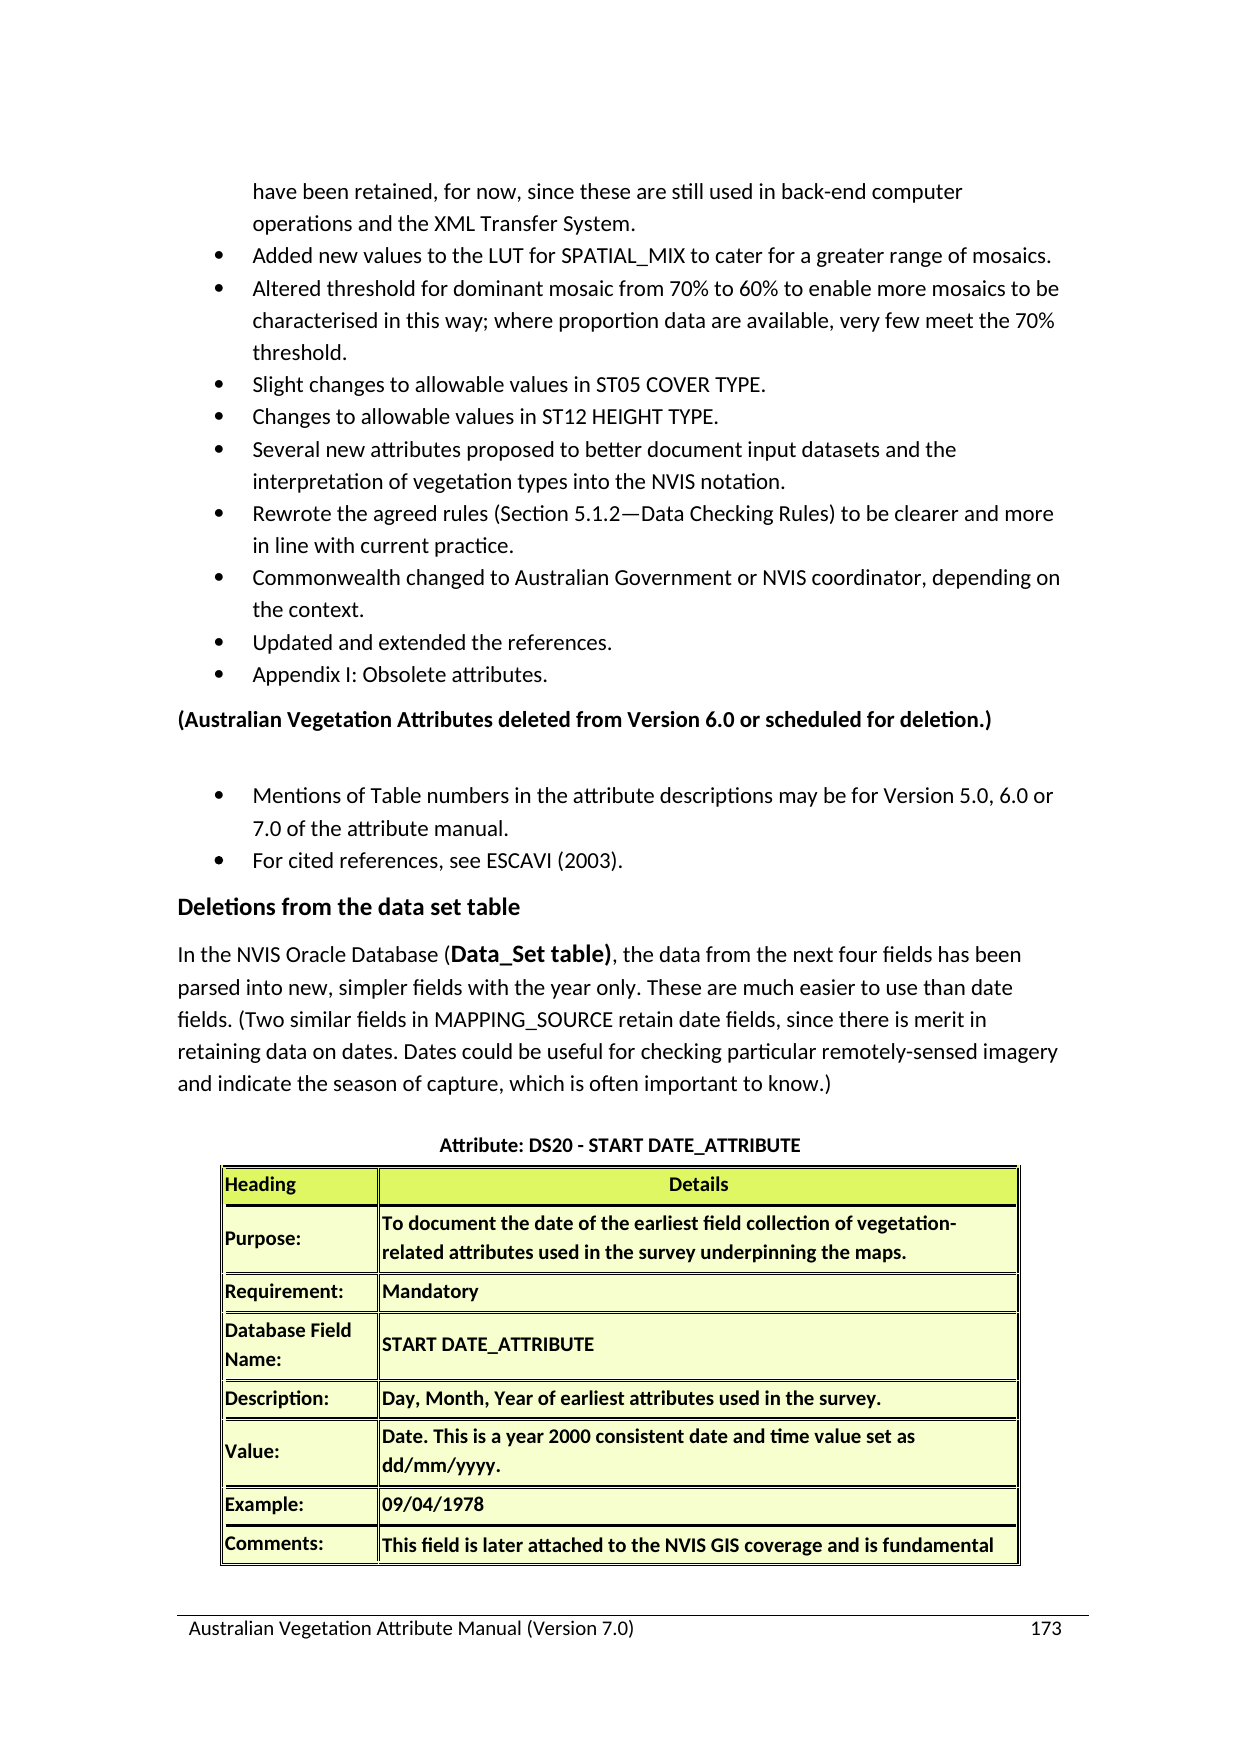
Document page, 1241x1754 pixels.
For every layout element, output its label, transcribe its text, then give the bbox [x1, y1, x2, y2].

list Commonwealth changed to Australian Government or NVIS coordinator, depending on the context. [215, 563, 1063, 624]
list Changes to allowable values in ST12 HEIGHT TYPE. [215, 402, 1063, 431]
text Deletions from the data set table [177, 891, 1063, 921]
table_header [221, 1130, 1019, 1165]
list Updated and extended the references. [215, 628, 1063, 656]
list Altered threshold for dominant mosaic from 70% to 60% to enable more mosaics to be characterised in this way; where proportion data are available, very few meet the 70% threshold. [215, 274, 1063, 366]
list Mentions of Table numbers in the attribute descriptions may be for Version 5.0, 6.0 or 7.0 of the attribute manual. [215, 782, 1063, 842]
text In the NVIS Oracle Database (Data_Set table), the data from the next four fields has been parsed into new, simpler fields with the year only. These are much easier to use than date fields. (Two similar fields in MAPPING_SOURCE retain date fields, since there is merit in retaining data on dates. Dates could be useful for checking particular remotely-sensed imagery and indicate the season of capture, which is often important to know.) [177, 938, 1063, 1097]
list Added new values to the LUT for SPATIAL_MIX to cater for a greater range of mosaics. [215, 242, 1063, 269]
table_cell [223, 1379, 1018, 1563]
list Slight changes to allowable values in ST05 COVER TYPE. [215, 370, 1063, 398]
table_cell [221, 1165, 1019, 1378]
list For cited references, see ESCAVI (2003). [215, 846, 1063, 874]
list Several new attributes proposed to better document input datasets and the interpretation of vegetation types into the NVIS notation. [215, 435, 1063, 495]
list Appendix I: Obsolete attributes. [215, 660, 1063, 688]
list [215, 177, 1063, 237]
list Rewrote the agreed rules (Section 5.1.2—Data Checking Rules) to be clearer and more in line with current practice. [215, 499, 1063, 559]
text (Australian Vegetation Attributes deleted from Version 6.0 or scheduled for deletion.) [177, 705, 1063, 765]
